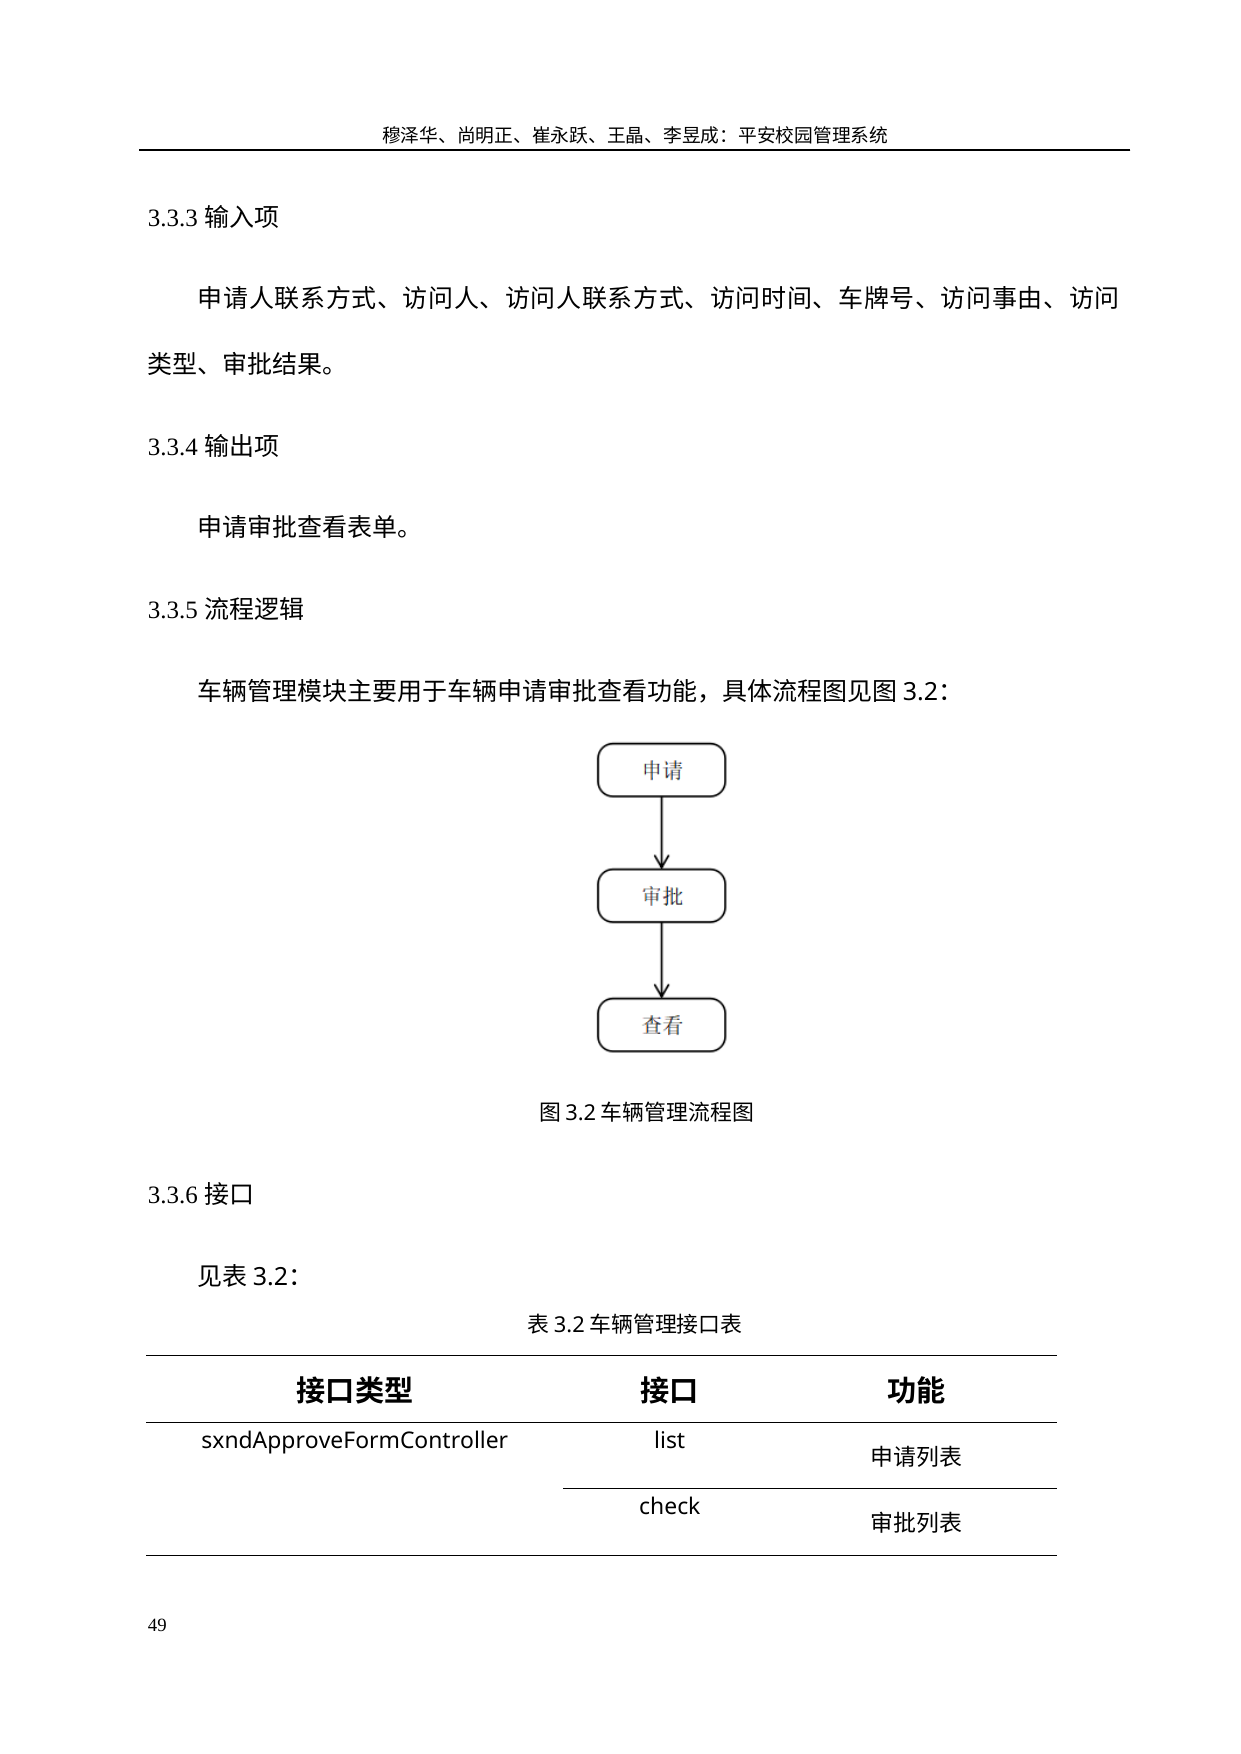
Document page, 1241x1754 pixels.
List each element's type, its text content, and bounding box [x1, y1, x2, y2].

picture [548, 722, 765, 1077]
text 见表3.2： [148, 1241, 1122, 1307]
text 表3.2车辆管理接口表 [148, 1307, 1122, 1339]
text 图3.2车辆管理流程图 [148, 1095, 1122, 1127]
subtitle 3.3.3 输入项 [148, 183, 1122, 248]
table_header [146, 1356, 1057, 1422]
text 申请审批查看表单。 [148, 493, 1122, 559]
subtitle 3.3.5 流程逻辑 [148, 575, 1122, 641]
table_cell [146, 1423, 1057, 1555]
text 车辆管理模块主要用于车辆申请审批查看功能，具体流程图见图3.2： [148, 657, 1122, 722]
subtitle 3.3.4 输出项 [148, 412, 1122, 477]
subtitle 3.3.6 接口 [148, 1159, 1122, 1225]
text 申请人联系方式、访问人、访问人联系方式、访问时间、车牌号、访问事由、访问类型、审批结果。 [148, 264, 1122, 395]
